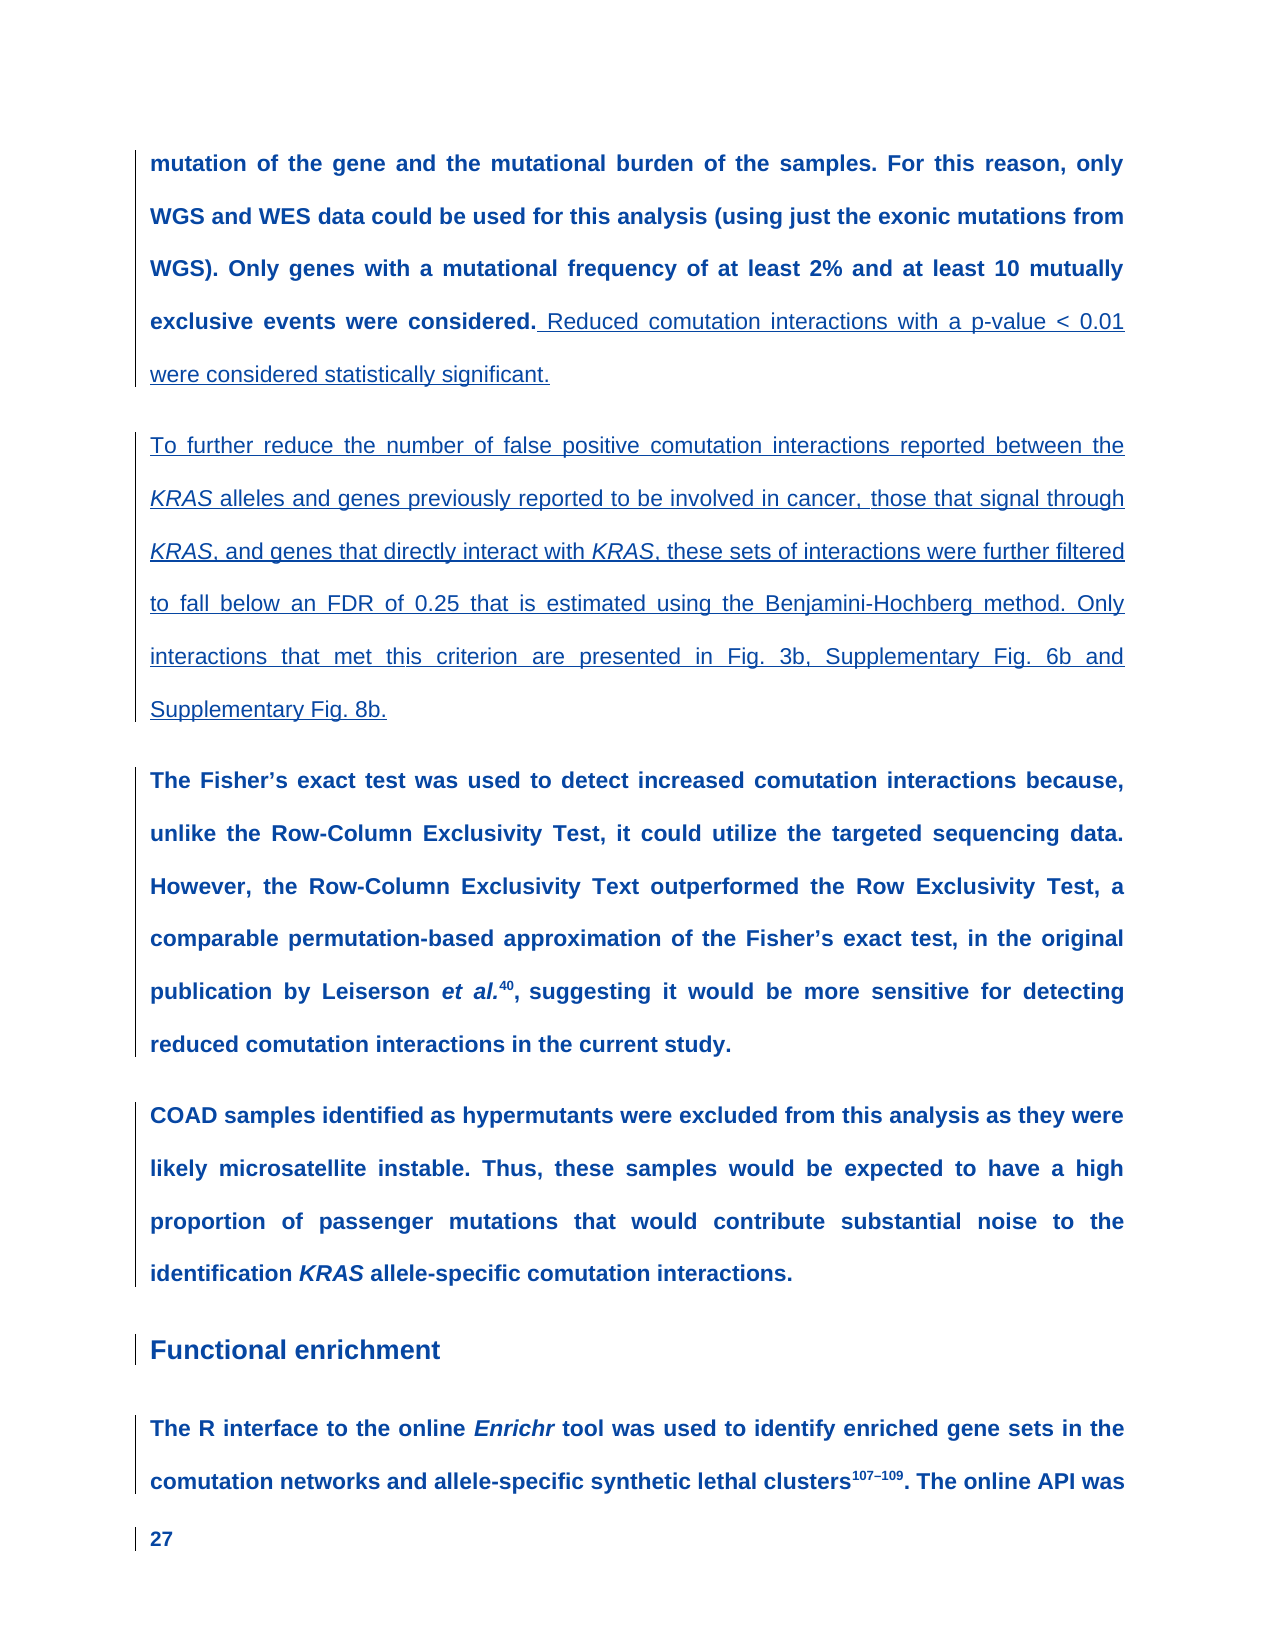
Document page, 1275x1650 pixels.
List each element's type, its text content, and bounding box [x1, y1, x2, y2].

text COAD samples identified as hypermutants were excluded from this analysis as they were likely microsatellite instable. Thus, these samples would be expected to have a high proportion of passenger mutations that would contribute substantial noise to the identification KRAS allele-specific comutation interactions. [150, 1102, 1125, 1287]
text The Fisher’s exact test was used to detect increased comutation interactions because, unlike the Row-Column Exclusivity Test, it could utilize the targeted sequencing data. However, the Row-Column Exclusivity Text outperformed the Row Exclusivity Test, a comparable permutation-based approximation of the Fisher’s exact test, in the original publication by Leiserson et al., suggesting it would be more sensitive for detecting reduced comutation interactions in the current study. [150, 767, 1125, 1057]
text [150, 150, 1125, 387]
subtitle Functional enrichment [150, 1334, 1125, 1365]
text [150, 1415, 1125, 1494]
